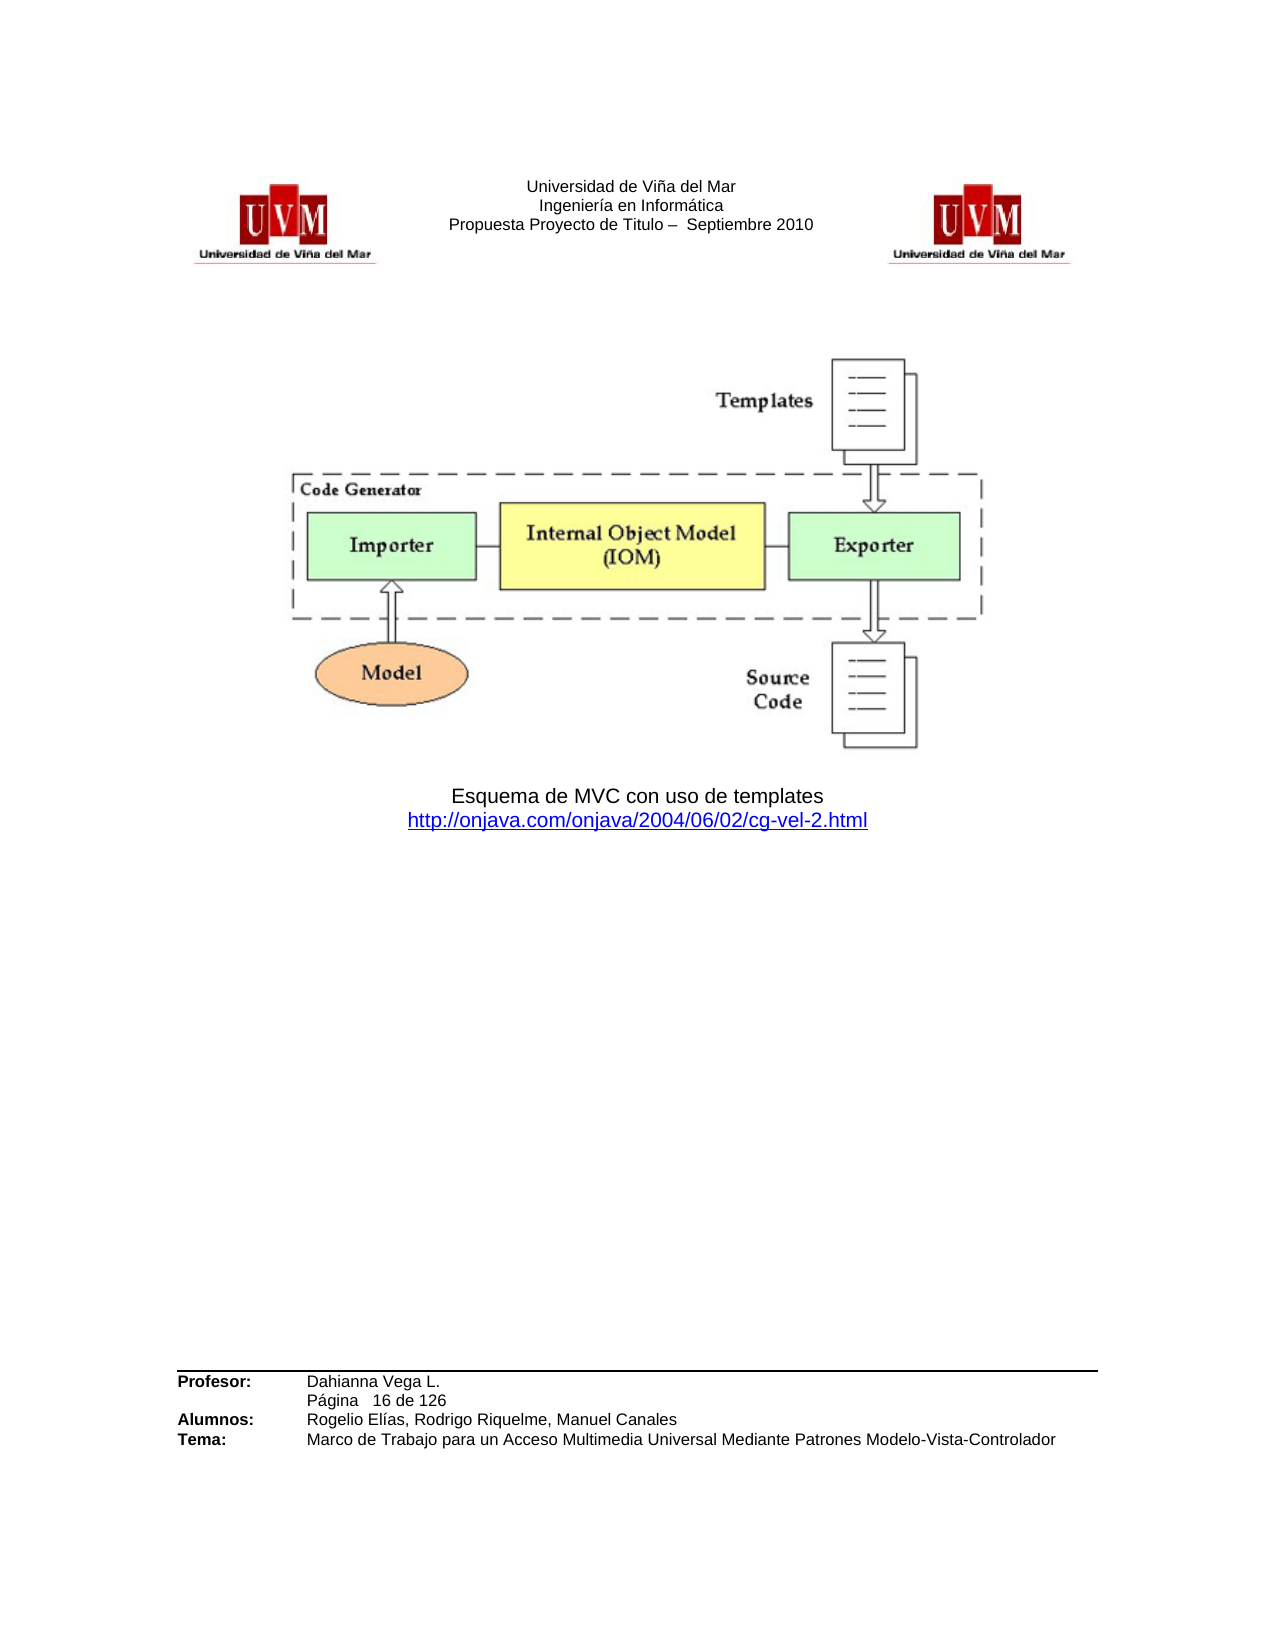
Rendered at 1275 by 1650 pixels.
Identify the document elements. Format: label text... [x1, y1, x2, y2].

picture [283, 346, 992, 758]
picture [177, 176, 390, 267]
text Esquema de MVC con uso de templates [177, 784, 1098, 808]
picture [871, 176, 1084, 267]
text http://onjava.com/onjava/2004/06/02/cg-vel-2.html [177, 808, 1098, 832]
